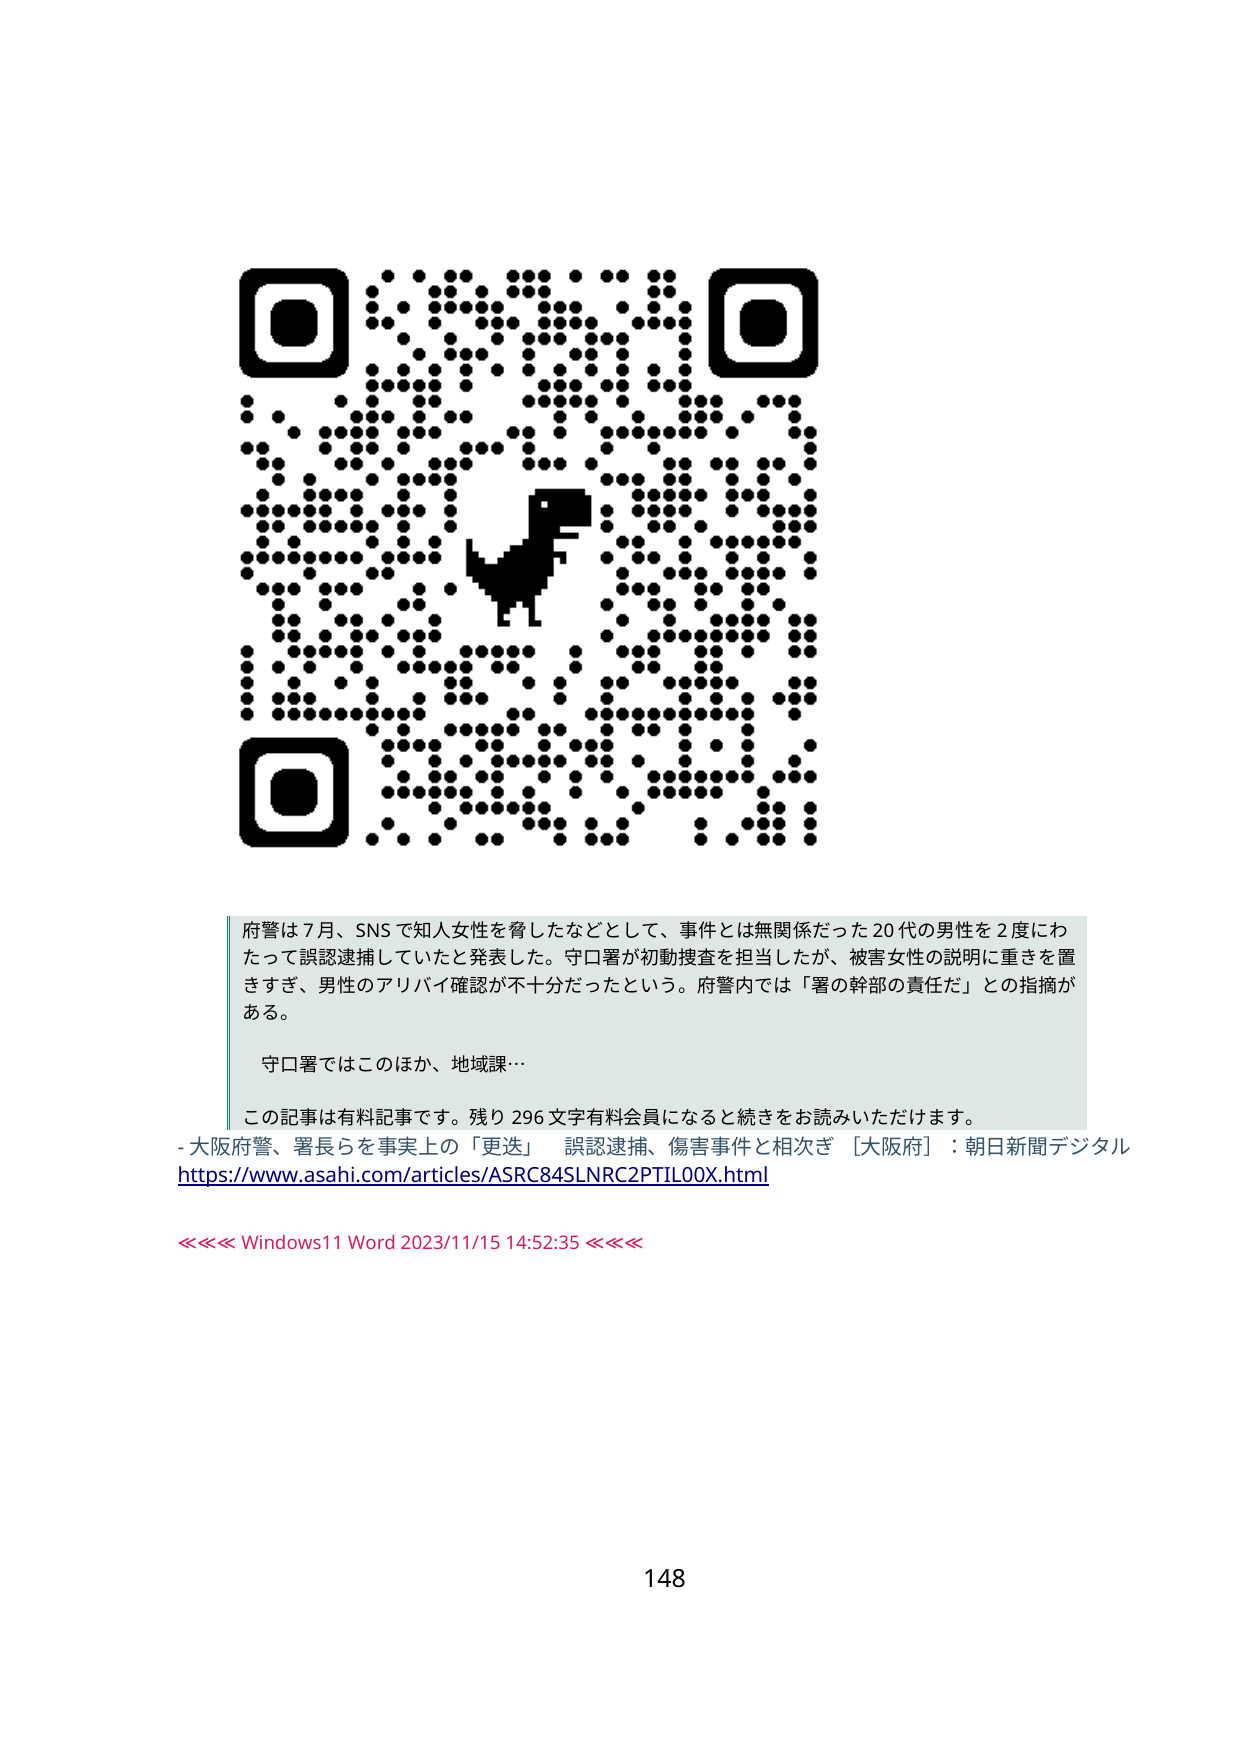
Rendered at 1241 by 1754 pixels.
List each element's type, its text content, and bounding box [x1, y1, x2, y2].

text - 大阪府警、署長らを事実上の「更迭」 誤認逮捕、傷害事件と相次ぎ ［大阪府］：朝日新聞デジタル https://www.asahi.com/articles/ASRC84SLNRC2PTIL00X.html [177, 1130, 1152, 1189]
text この記事は有料記事です。残り296文字有料会員になると続きをお読みいただけます。 [230, 1103, 1087, 1130]
text 守口署ではこのほか、地域課… [230, 1050, 1087, 1077]
text ≪≪≪ Windows11 Word 2023/11/15 14:52:35 ≪≪≪ [177, 1229, 1152, 1254]
picture [177, 206, 881, 910]
text 府警は7月、SNSで知人女性を脅したなどとして、事件とは無関係だった20代の男性を2度にわたって誤認逮捕していたと発表した。守口署が初動捜査を担当したが、被害女性の説明に重きを置きすぎ、男性のアリバイ確認が不十分だったという。府警内では「署の幹部の責任だ」との指摘がある。 [230, 916, 1087, 1024]
